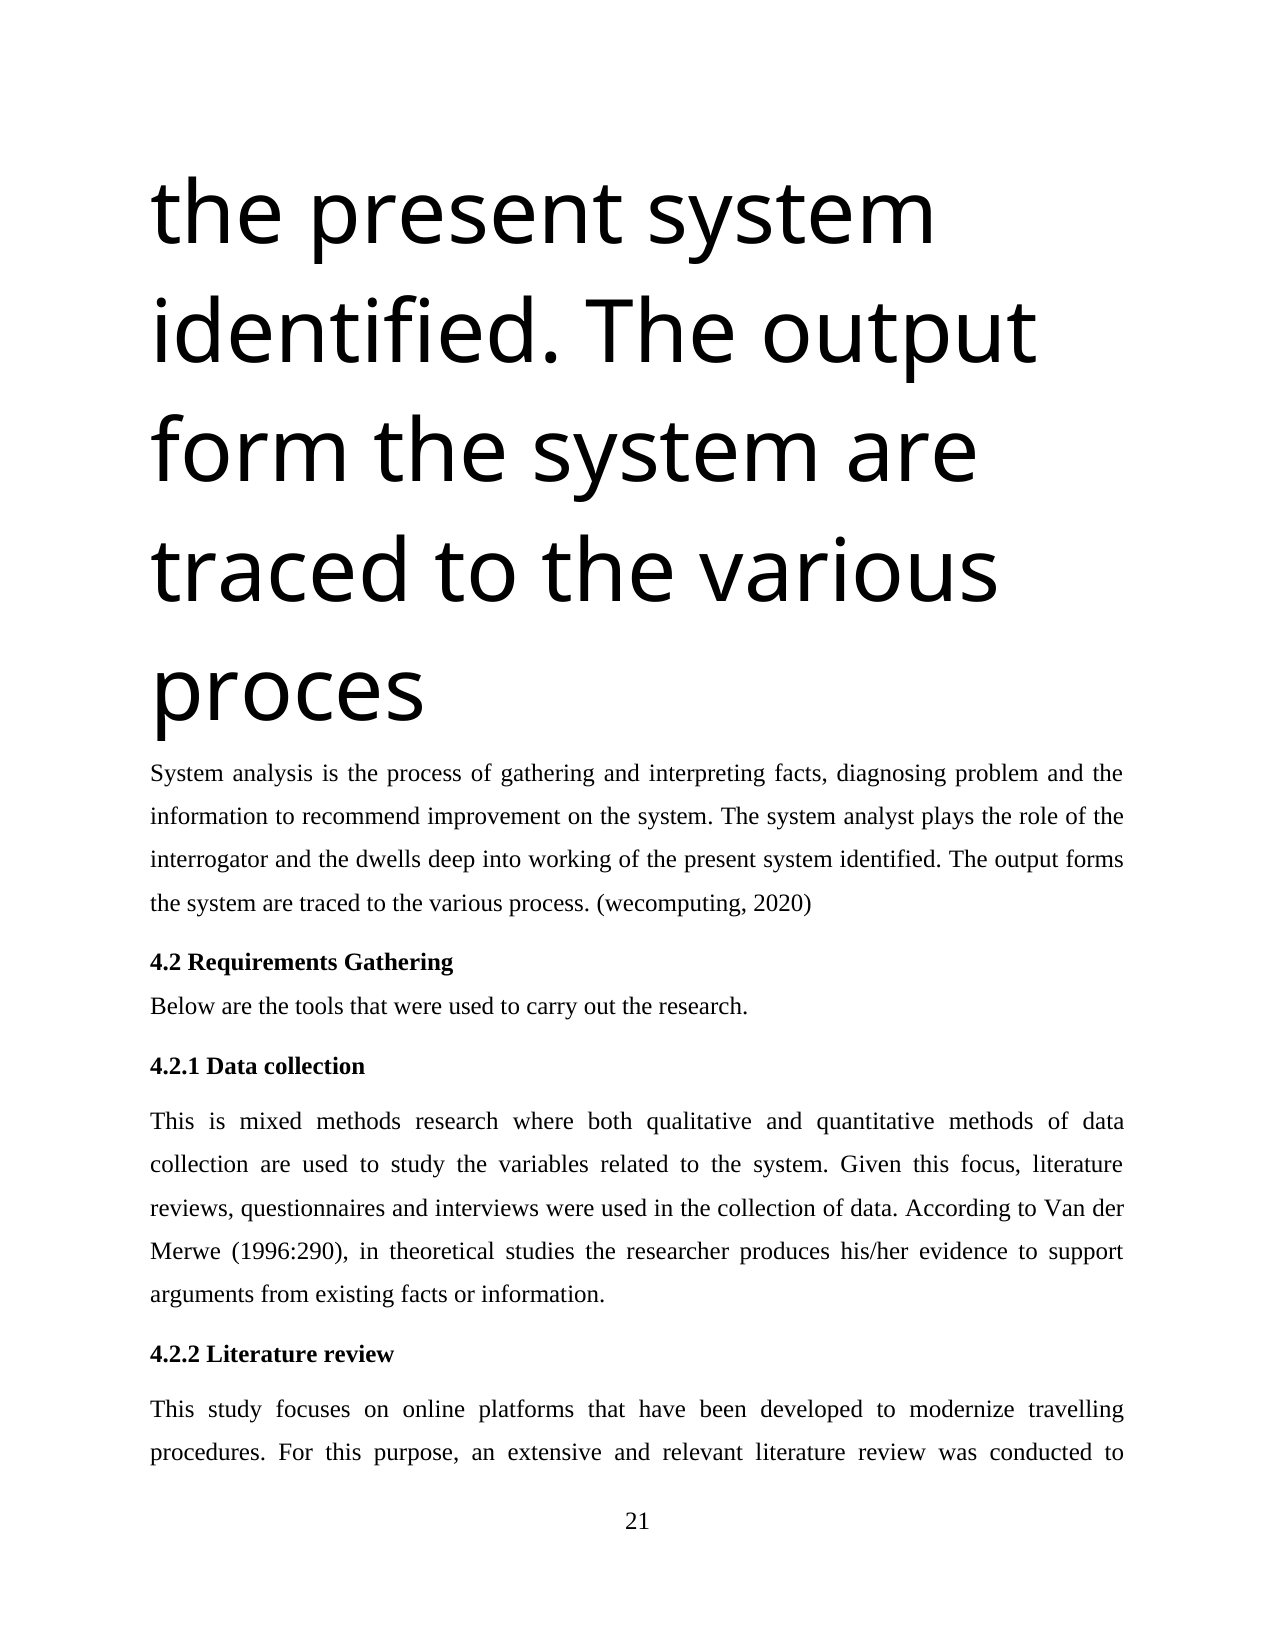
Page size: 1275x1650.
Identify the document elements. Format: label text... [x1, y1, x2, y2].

text System analysis is the process of gathering and interpreting facts, diagnosing problem and the information to recommend improvement on the system. The system analyst plays the role of the interrogator and the dwells deep into working of the present system identified. The output forms the system are traced to the various process. [150, 758, 1125, 916]
text proces [150, 627, 1125, 746]
text the present system identified. The output form the system are traced to the various [150, 150, 1125, 627]
subtitle Literature review [150, 1339, 1125, 1367]
subtitle Data collection [150, 1051, 1125, 1079]
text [150, 1394, 1125, 1466]
text Below are the tools that were used to carry out the research. [150, 991, 1125, 1020]
subtitle Requirements Gathering [150, 947, 1125, 976]
text This is mixed methods research where both qualitative and quantitative methods of data collection are used to study the variables related to the system. Given this focus, literature reviews, questionnaires and interviews were used in the collection of data. According to Van der Merwe (1996:290), in theoretical studies the researcher produces his/her evidence to support arguments from existing facts or information. [150, 1106, 1125, 1308]
